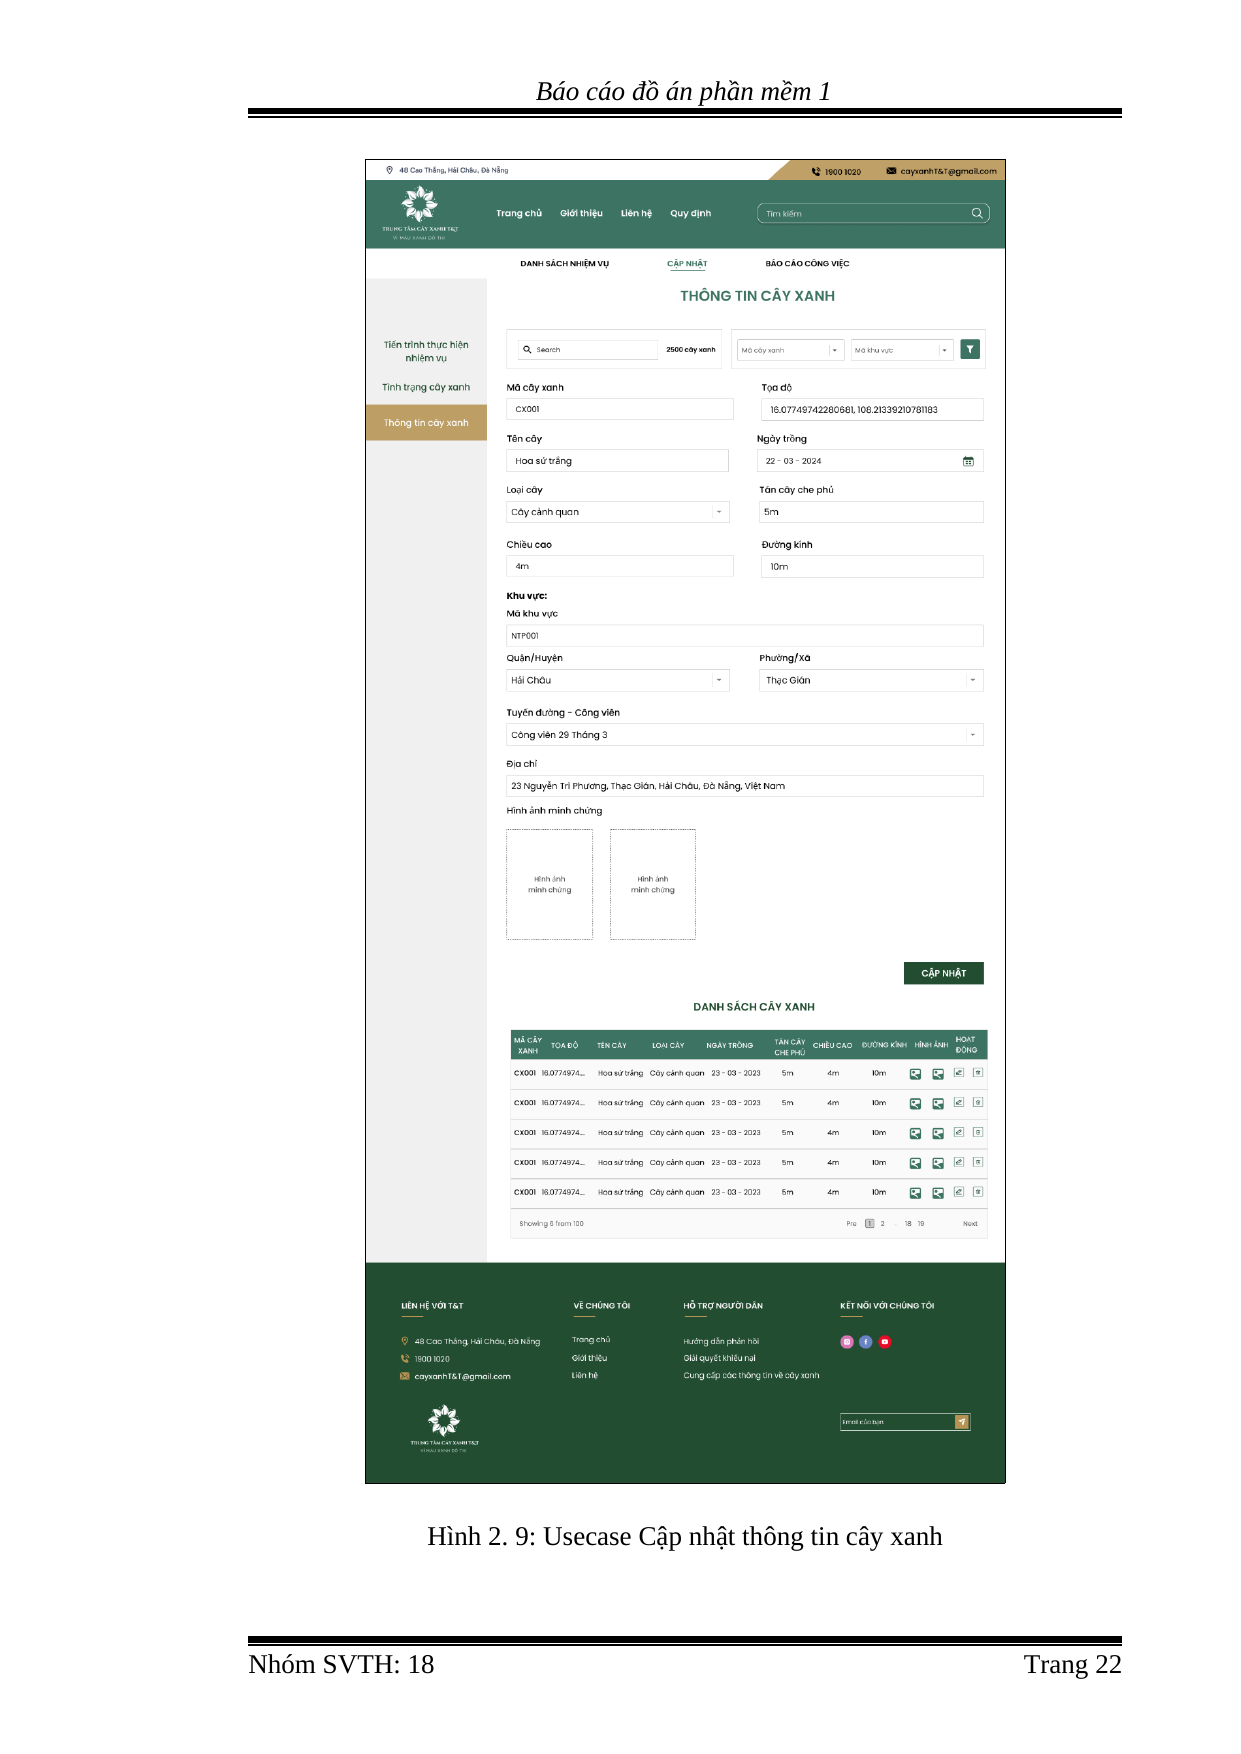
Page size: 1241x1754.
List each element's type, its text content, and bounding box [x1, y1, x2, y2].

picture [366, 160, 1005, 1483]
text Hình 2. 9: Usecase Cập nhật thông tin cây xanh [248, 1520, 1122, 1551]
